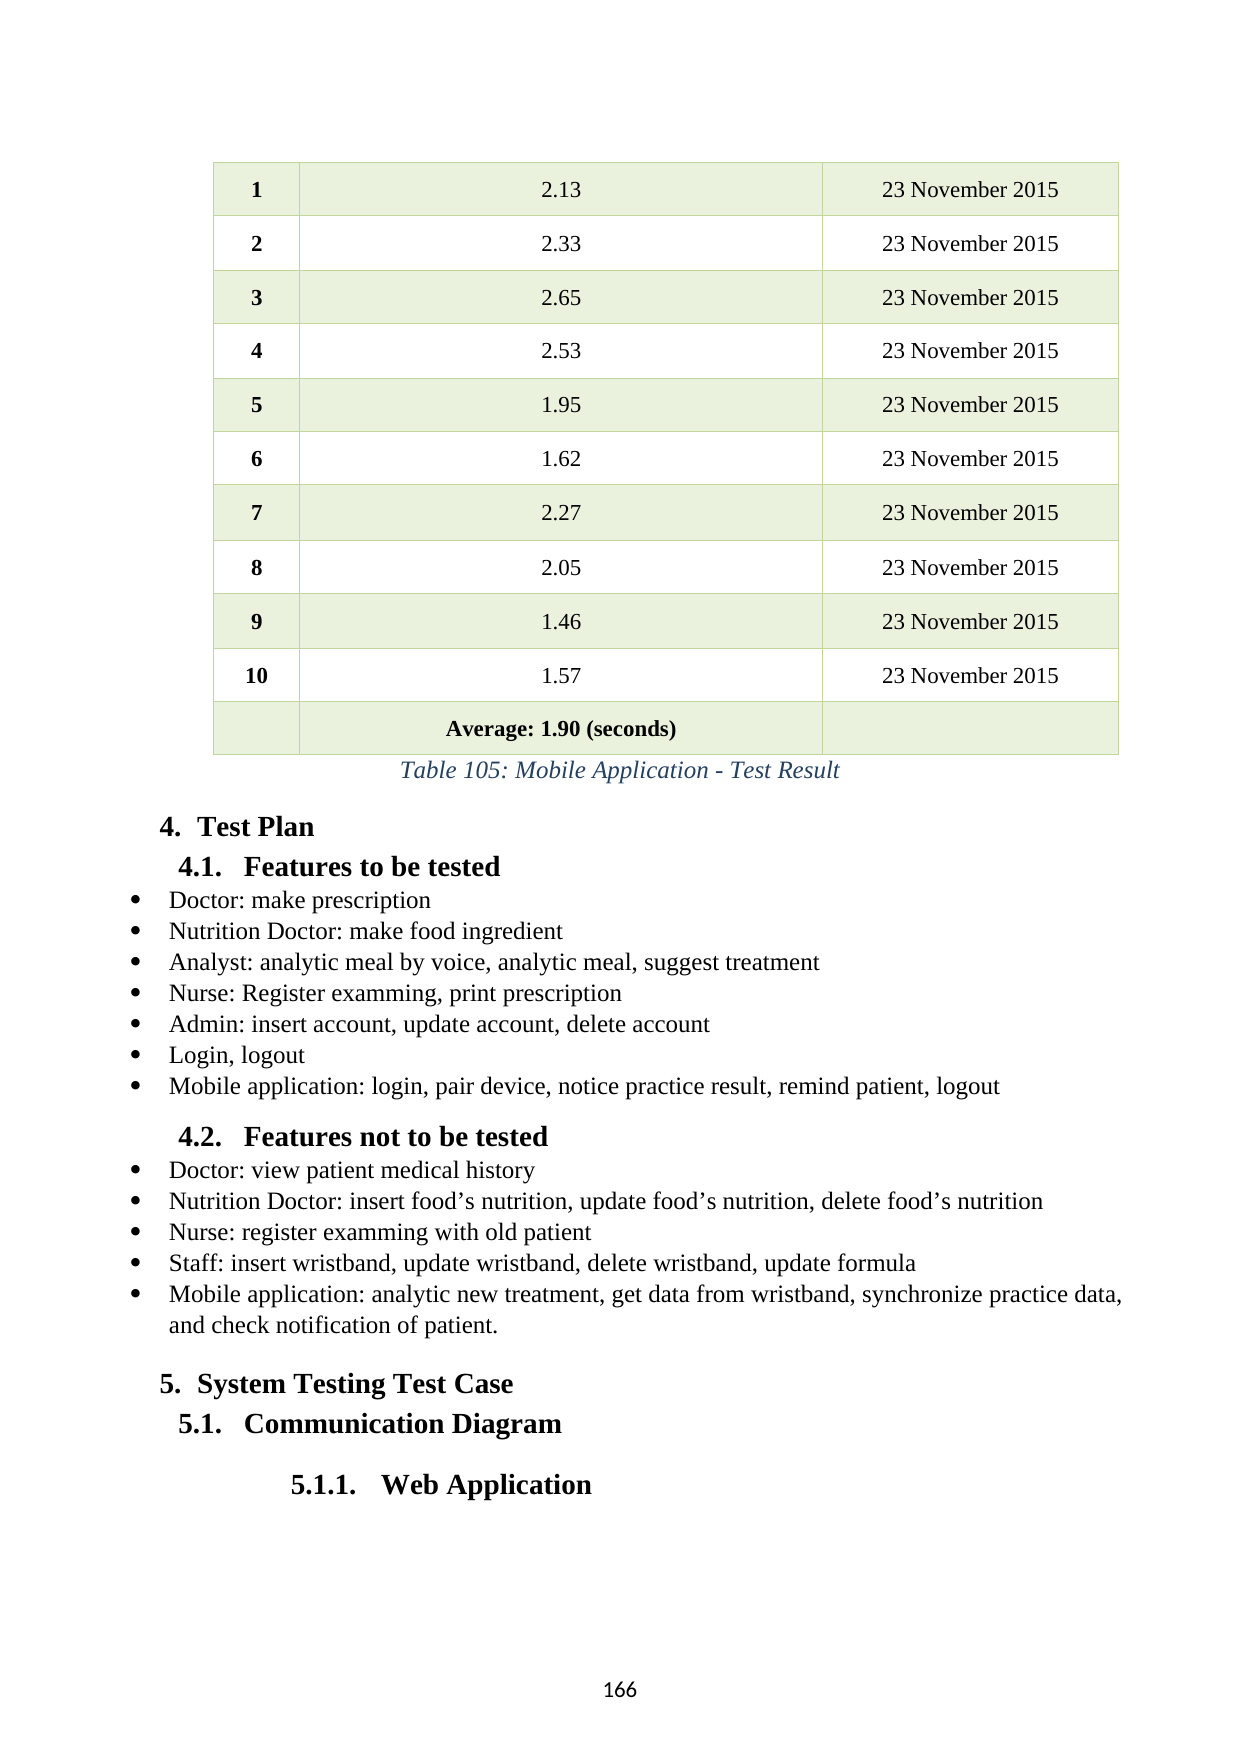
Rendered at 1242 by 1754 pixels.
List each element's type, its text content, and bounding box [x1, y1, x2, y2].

list Staff: insert wristband, update wristband, delete wristband, update formula [131, 1248, 1146, 1277]
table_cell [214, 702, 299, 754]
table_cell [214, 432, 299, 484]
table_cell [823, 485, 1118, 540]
list Login, logout [131, 1040, 1146, 1069]
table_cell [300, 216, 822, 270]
list Doctor: view patient medical history [131, 1155, 1146, 1184]
subtitle System Testing Test Case [159, 1366, 1146, 1400]
list Doctor: make prescription [131, 885, 1146, 914]
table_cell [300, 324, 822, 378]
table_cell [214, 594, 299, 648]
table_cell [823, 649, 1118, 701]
list Analyst: analytic meal by voice, analytic meal, suggest treatment [131, 947, 1146, 976]
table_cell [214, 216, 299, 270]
list Nutrition Doctor: make food ingredient [131, 916, 1146, 945]
subtitle Features to be tested [169, 849, 1146, 882]
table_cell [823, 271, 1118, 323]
list Nurse: Register examming, print prescription [131, 978, 1146, 1007]
subtitle Communication Diagram [169, 1406, 1146, 1440]
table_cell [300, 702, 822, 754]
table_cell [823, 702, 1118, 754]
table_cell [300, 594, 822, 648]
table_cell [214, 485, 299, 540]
list Mobile application: analytic new treatment, get data from wristband, synchronize practice data, and check notification of patient. [131, 1279, 1146, 1339]
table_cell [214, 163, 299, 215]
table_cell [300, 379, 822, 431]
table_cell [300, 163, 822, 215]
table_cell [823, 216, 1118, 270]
text Table 105: Mobile Application - Test Result [94, 755, 1146, 784]
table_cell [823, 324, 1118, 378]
list Mobile application: login, pair device, notice practice result, remind patient, logout [131, 1071, 1146, 1100]
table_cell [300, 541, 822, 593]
list Admin: insert account, update account, delete account [131, 1009, 1146, 1038]
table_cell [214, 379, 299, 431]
list Nurse: register examming with old patient [131, 1217, 1146, 1246]
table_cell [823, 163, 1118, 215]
subtitle Web Application [291, 1467, 1146, 1501]
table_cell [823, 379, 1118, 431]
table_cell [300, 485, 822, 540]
list Nutrition Doctor: insert food’s nutrition, update food’s nutrition, delete food’s nutrition [131, 1186, 1146, 1215]
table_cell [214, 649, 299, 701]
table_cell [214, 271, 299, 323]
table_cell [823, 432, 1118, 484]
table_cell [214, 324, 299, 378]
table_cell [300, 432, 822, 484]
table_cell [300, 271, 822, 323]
subtitle Features not to be tested [169, 1119, 1146, 1152]
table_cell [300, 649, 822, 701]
subtitle Test Plan [159, 809, 1146, 843]
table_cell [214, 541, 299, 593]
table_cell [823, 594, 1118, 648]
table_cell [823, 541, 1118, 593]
